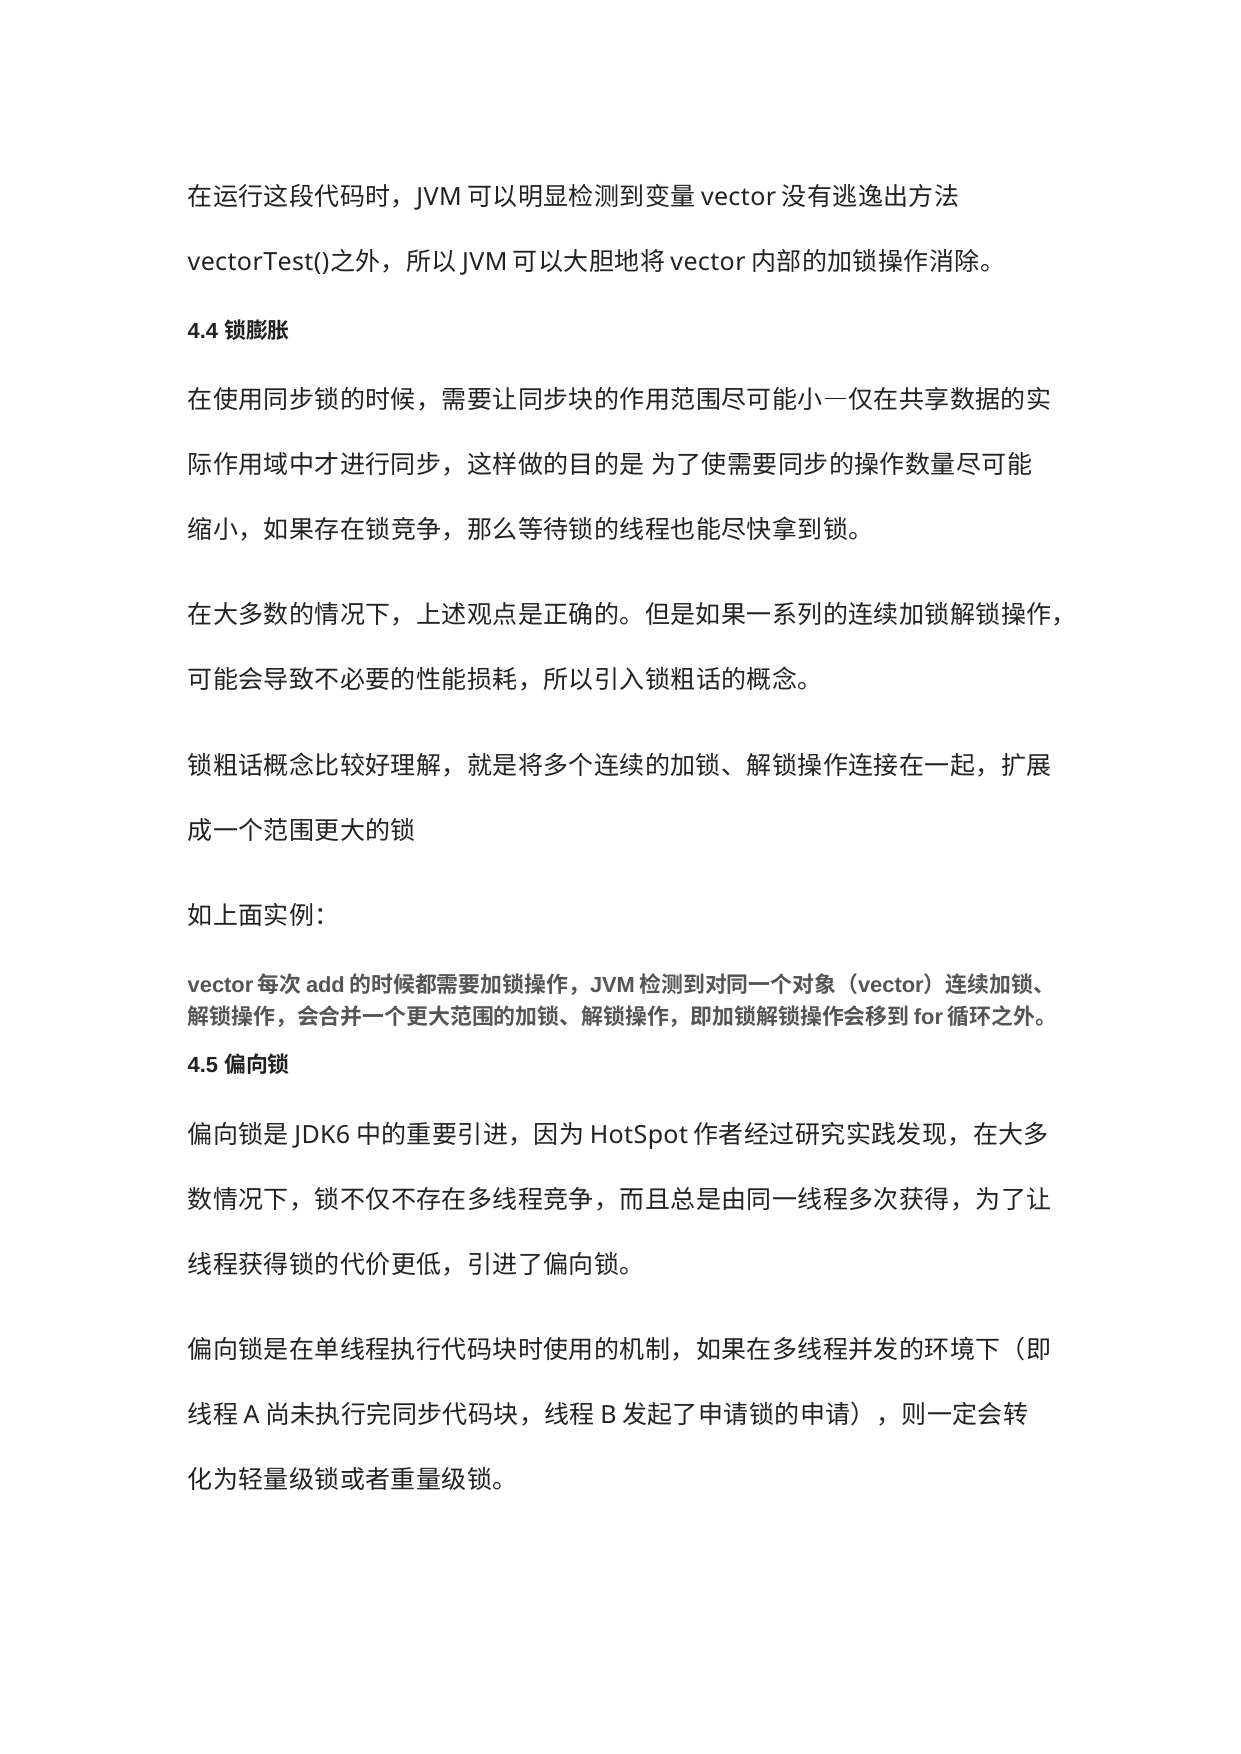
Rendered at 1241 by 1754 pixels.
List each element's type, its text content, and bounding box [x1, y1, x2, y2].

text 如上面实例： [187, 881, 1053, 946]
text 在大多数的情况下，上述观点是正确的。但是如果一系列的连续加锁解锁操作，可能会导致不必要的性能损耗，所以引入锁粗话的概念。 [187, 580, 1053, 710]
text 锁粗话概念比较好理解，就是将多个连续的加锁、解锁操作连接在一起，扩展成一个范围更大的锁 [187, 731, 1053, 861]
text 在运行这段代码时，JVM可以明显检测到变量vector没有逃逸出方法vectorTest()之外，所以JVM可以大胆地将vector内部的加锁操作消除。 [187, 162, 1053, 292]
text vector每次add的时候都需要加锁操作，JVM检测到对同一个对象（vector）连续加锁、解锁操作，会合并一个更大范围的加锁、解锁操作，即加锁解锁操作会移到for循环之外。 [187, 966, 1053, 1031]
text 4.5 偏向锁 [187, 1047, 1053, 1079]
text 在使用同步锁的时候，需要让同步块的作用范围尽可能小—仅在共享数据的实际作用域中才进行同步，这样做的目的是 为了使需要同步的操作数量尽可能缩小，如果存在锁竞争，那么等待锁的线程也能尽快拿到锁。 [187, 365, 1053, 560]
text 偏向锁是JDK6中的重要引进，因为HotSpot作者经过研究实践发现，在大多数情况下，锁不仅不存在多线程竞争，而且总是由同一线程多次获得，为了让线程获得锁的代价更低，引进了偏向锁。 [187, 1100, 1053, 1295]
text 4.4 锁膨胀 [187, 312, 1053, 345]
text 偏向锁是在单线程执行代码块时使用的机制，如果在多线程并发的环境下（即线程A尚未执行完同步代码块，线程B发起了申请锁的申请），则一定会转化为轻量级锁或者重量级锁。 [187, 1315, 1053, 1510]
